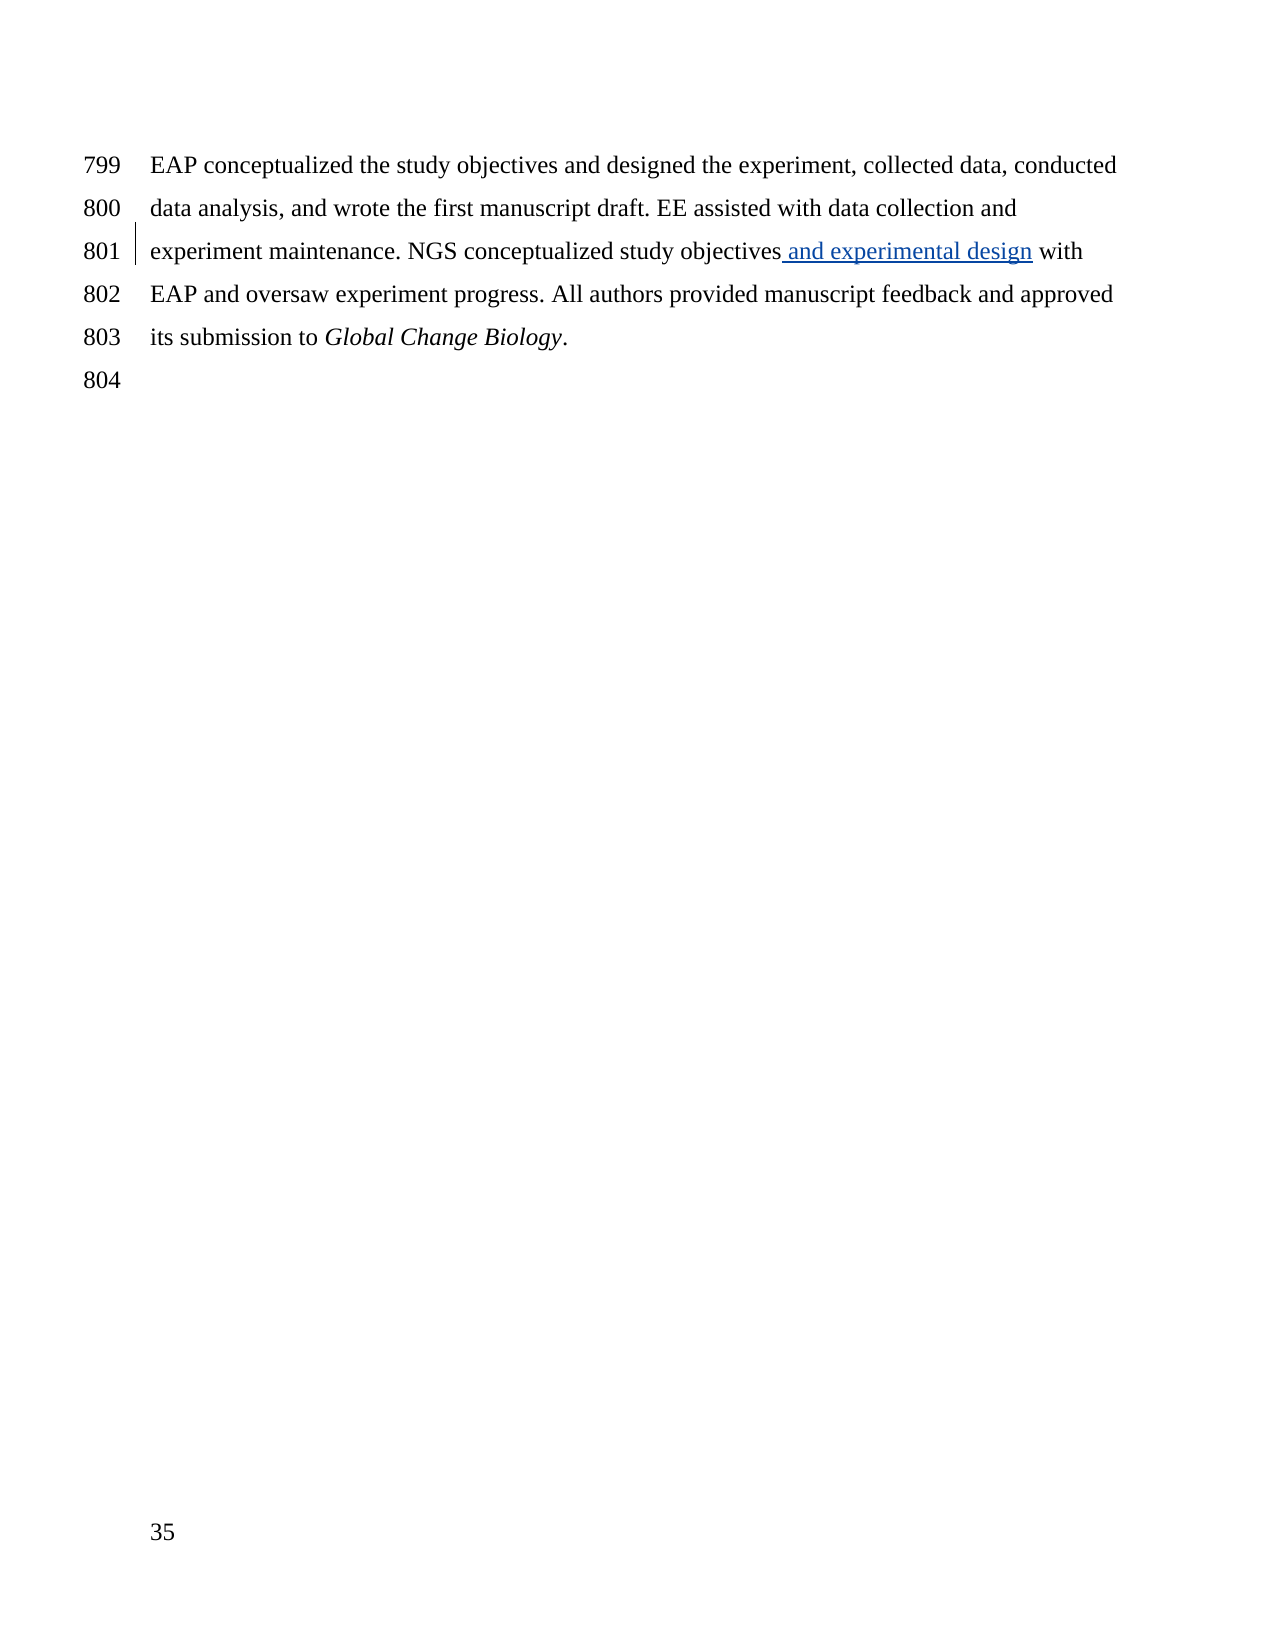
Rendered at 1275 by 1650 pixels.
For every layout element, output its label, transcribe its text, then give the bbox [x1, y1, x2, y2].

text EAP conceptualized the study objectives and designed the experiment, collected data, conducted data analysis, and wrote the first manuscript draft. EE assisted with data collection and experiment maintenance. NGS conceptualized study objectives with EAP and oversaw experiment progress. All authors provided manuscript feedback and approved its submission to Global Change Biology. [150, 150, 1125, 351]
